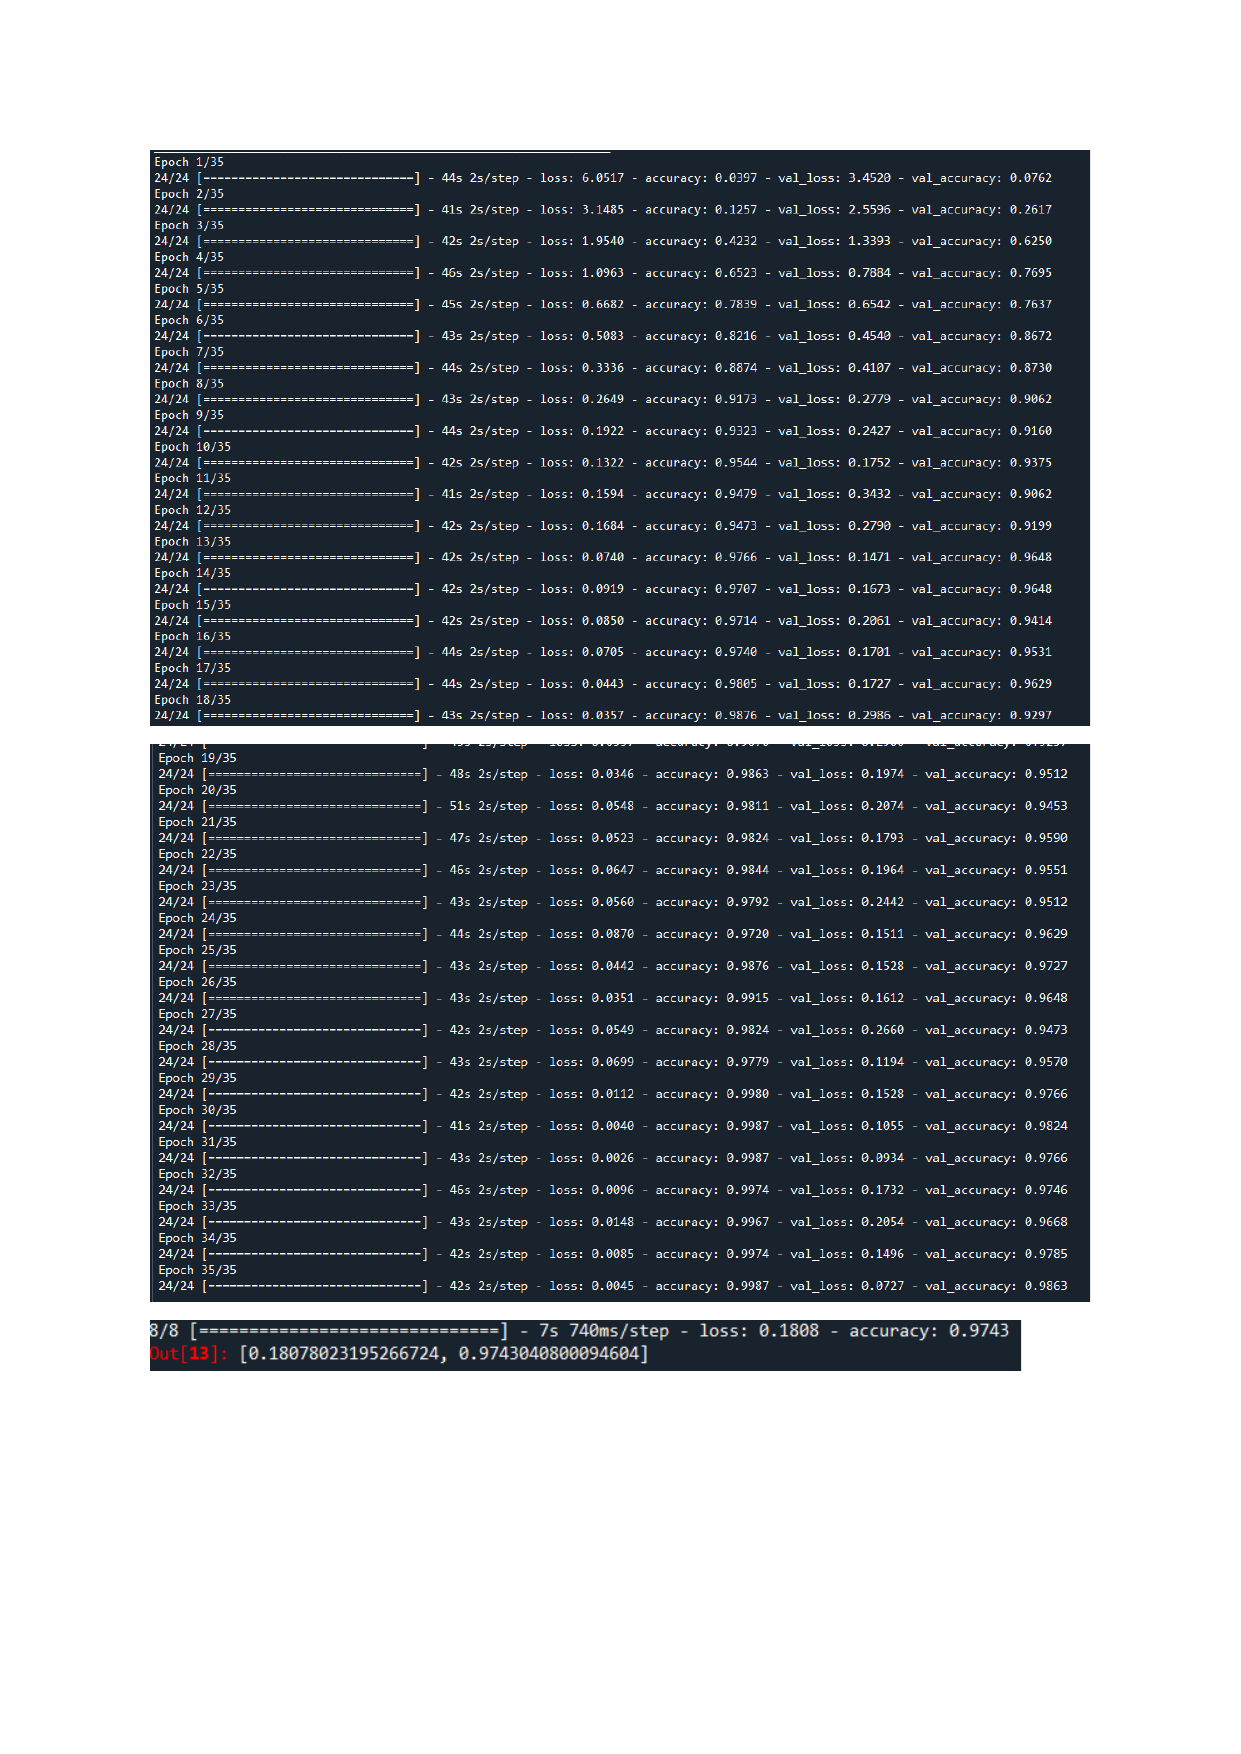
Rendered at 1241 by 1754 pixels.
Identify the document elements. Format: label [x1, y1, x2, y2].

picture [150, 1320, 1022, 1371]
picture [150, 744, 1091, 1302]
picture [150, 150, 1091, 726]
